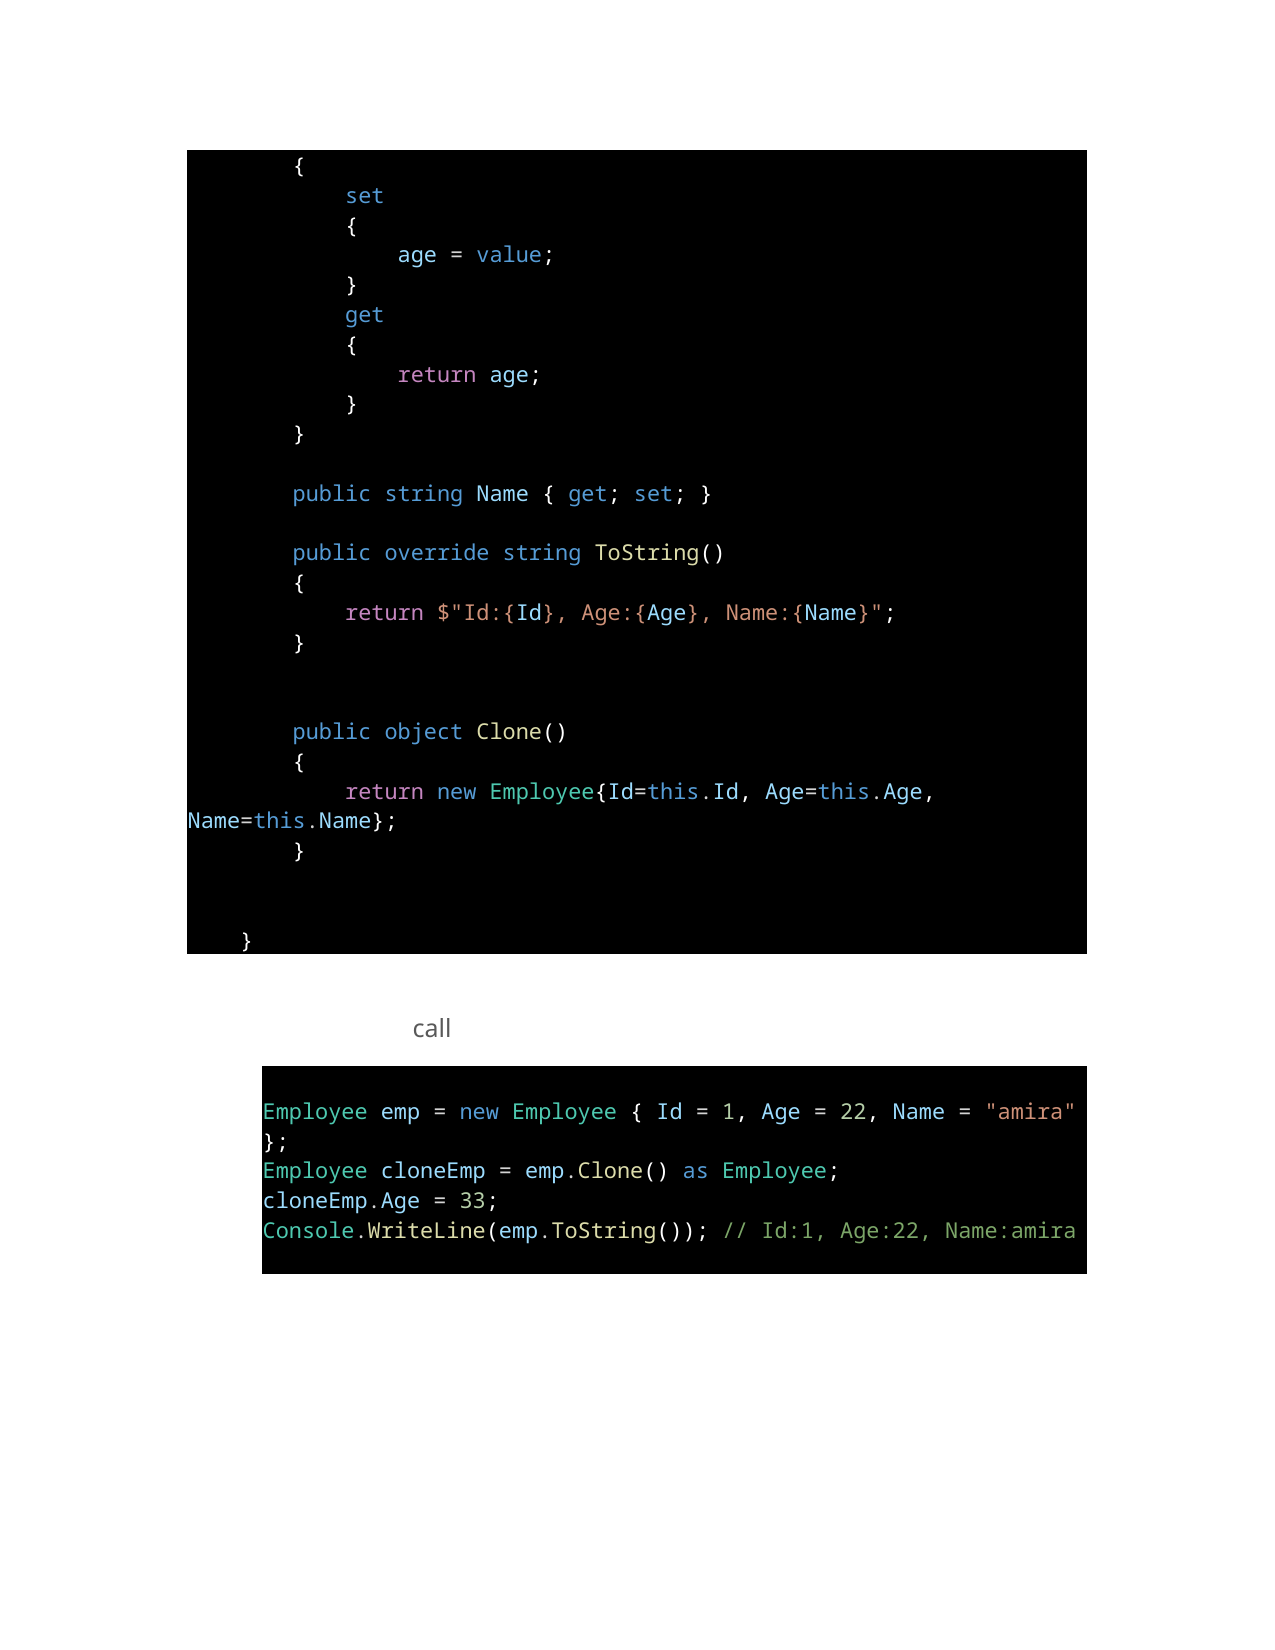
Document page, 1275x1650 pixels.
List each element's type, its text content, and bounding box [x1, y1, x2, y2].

text call [337, 1010, 1087, 1044]
text { [187, 746, 1087, 776]
text { [187, 150, 1087, 180]
text { [187, 329, 1087, 358]
text Console.WriteLine(emp.ToString()); // Id:1, Age:22, Name:amira [262, 1215, 1087, 1245]
text } [187, 388, 1087, 418]
text age = value; [187, 239, 1087, 269]
text set [187, 180, 1087, 209]
text } [187, 627, 1087, 656]
text } [187, 835, 1087, 865]
text public override string ToString() [187, 537, 1087, 567]
text { [187, 567, 1087, 597]
text public object Clone() [187, 716, 1087, 746]
text { [187, 209, 1087, 239]
text Employee cloneEmp = emp.Clone() as Employee; [262, 1155, 1087, 1185]
text } [187, 269, 1087, 299]
text return age; [187, 358, 1087, 388]
text } [187, 418, 1087, 448]
text get [187, 299, 1087, 329]
text cloneEmp.Age = 33; [262, 1185, 1087, 1215]
text } [187, 924, 1087, 954]
text return new Employee{Id=this.Id, Age=this.Age, Name=this.Name}; [187, 776, 1087, 835]
text public string Name { get; set; } [187, 478, 1087, 507]
text Employee emp = new Employee { Id = 1, Age = 22, Name = "amira" }; [262, 1096, 1087, 1155]
text return $"Id:{Id}, Age:{Age}, Name:{Name}"; [187, 597, 1087, 627]
